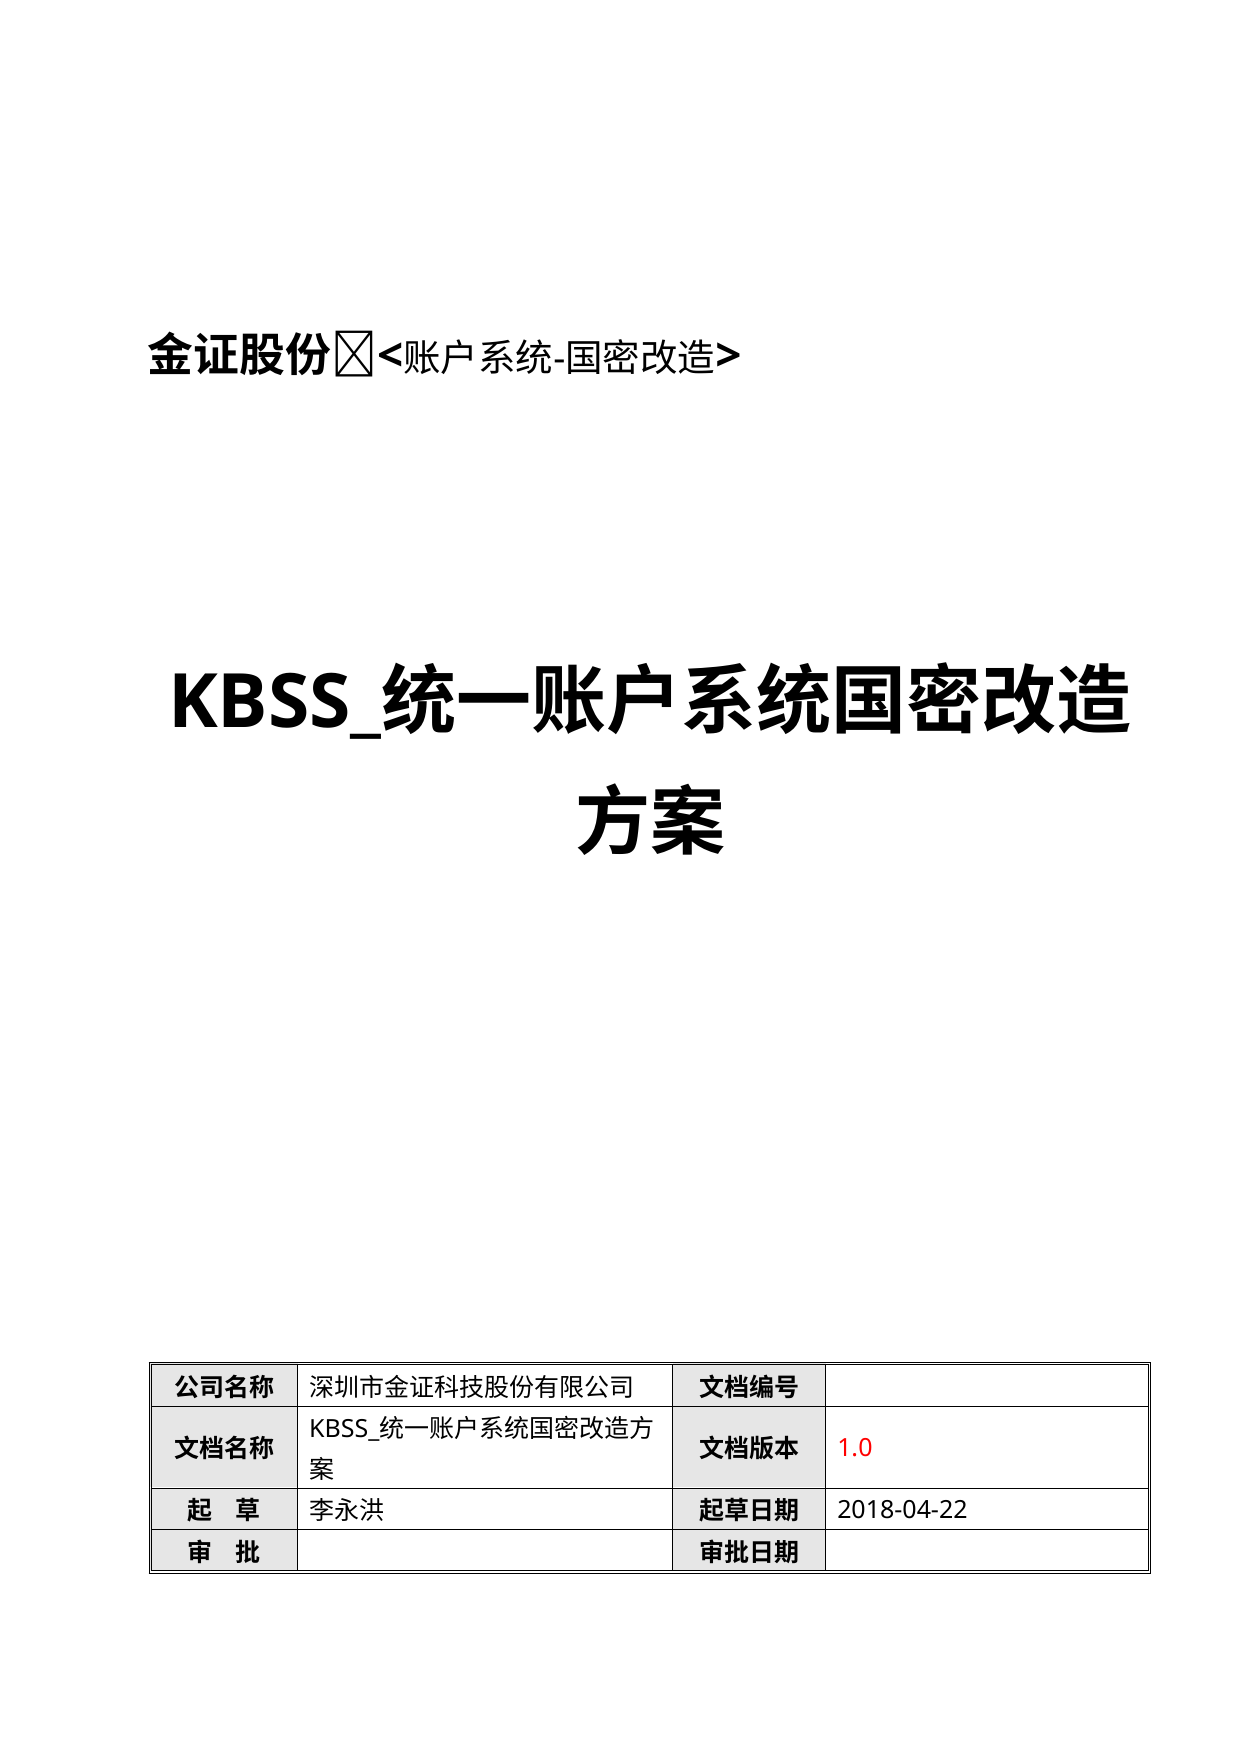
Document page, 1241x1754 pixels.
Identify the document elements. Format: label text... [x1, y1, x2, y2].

table_header [826, 1365, 1148, 1406]
table_cell 1.0 [826, 1407, 1148, 1487]
table_header 深圳市金证科技股份有限公司 [298, 1365, 672, 1406]
table_cell [298, 1530, 672, 1570]
table_cell 起草日期 [673, 1489, 825, 1529]
table_header 文档编号 [673, 1365, 825, 1406]
table_cell 审批日期 [673, 1530, 825, 1570]
table_cell 审 批 [152, 1530, 297, 1570]
table_cell 起 草 [152, 1489, 297, 1529]
text 金证股份<账户系统-国密改造> [148, 311, 1152, 392]
table_cell 文档版本 [673, 1407, 825, 1487]
table_cell 2018-04-22 [826, 1489, 1148, 1529]
table_cell 文档名称 [152, 1407, 297, 1487]
text KBSS_统一账户系统国密改造方案 [148, 634, 1152, 877]
table_cell 李永洪 [298, 1489, 672, 1529]
table_header 公司名称 [152, 1365, 297, 1406]
table_cell [826, 1530, 1148, 1570]
table_cell KBSS_统一账户系统国密改造方案 [298, 1407, 672, 1487]
